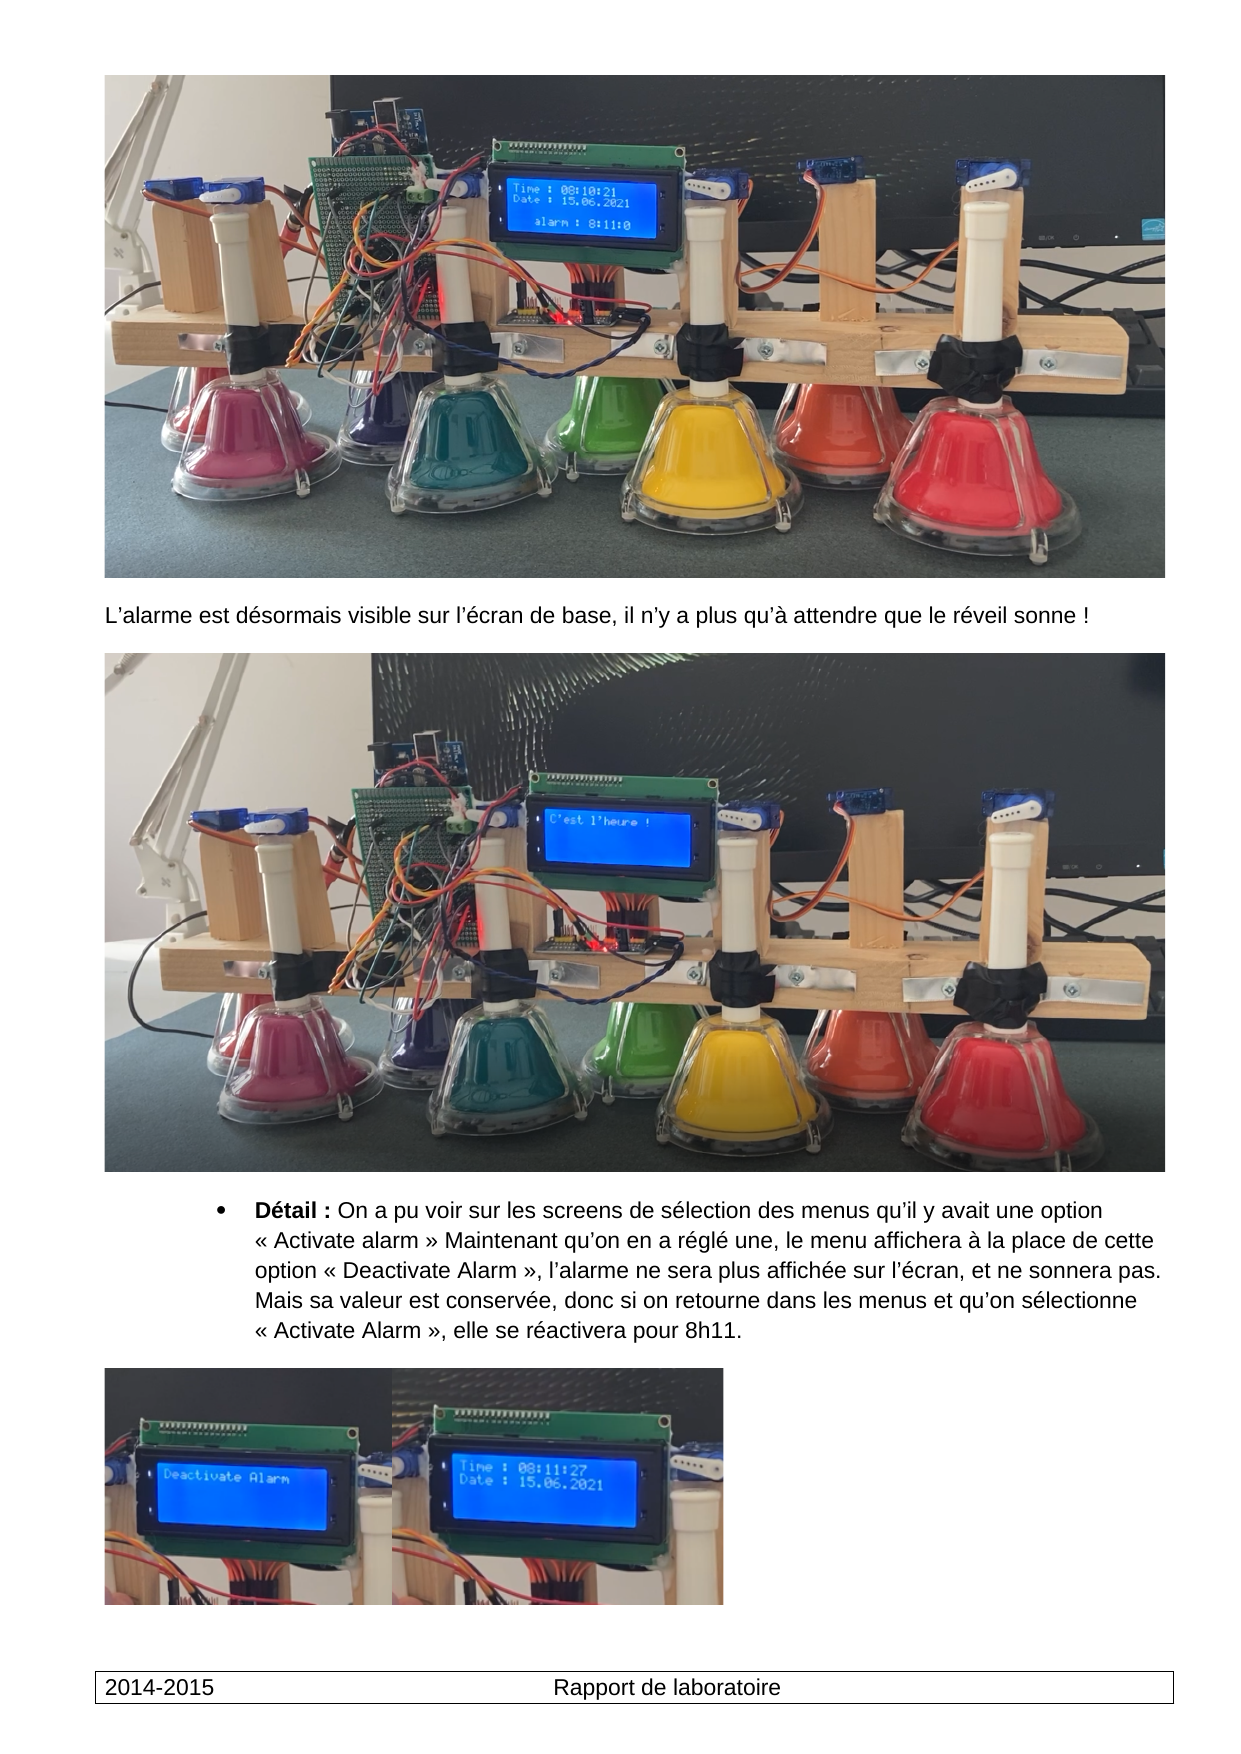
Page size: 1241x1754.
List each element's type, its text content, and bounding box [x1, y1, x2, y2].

list Détail : On a pu voir sur les screens de sélection des menus qu’il y avait une option « Activate alarm » Maintenant qu’on en a réglé une, le menu affichera à la place de cette option « Deactivate Alarm », l’alarme ne sera plus affichée sur l’écran, et ne sonnera pas. Mais sa valeur est conservée, donc si on retourne dans les menus et qu’on sélectionne « Activate Alarm », elle se réactivera pour 8h11. [217, 1197, 1165, 1344]
picture [104, 75, 1166, 578]
text L’alarme est désormais visible sur l’écran de base, il n’y a plus qu’à attendre que le réveil sonne ! [104, 602, 1165, 629]
picture [104, 1368, 724, 1605]
picture [104, 653, 1166, 1172]
